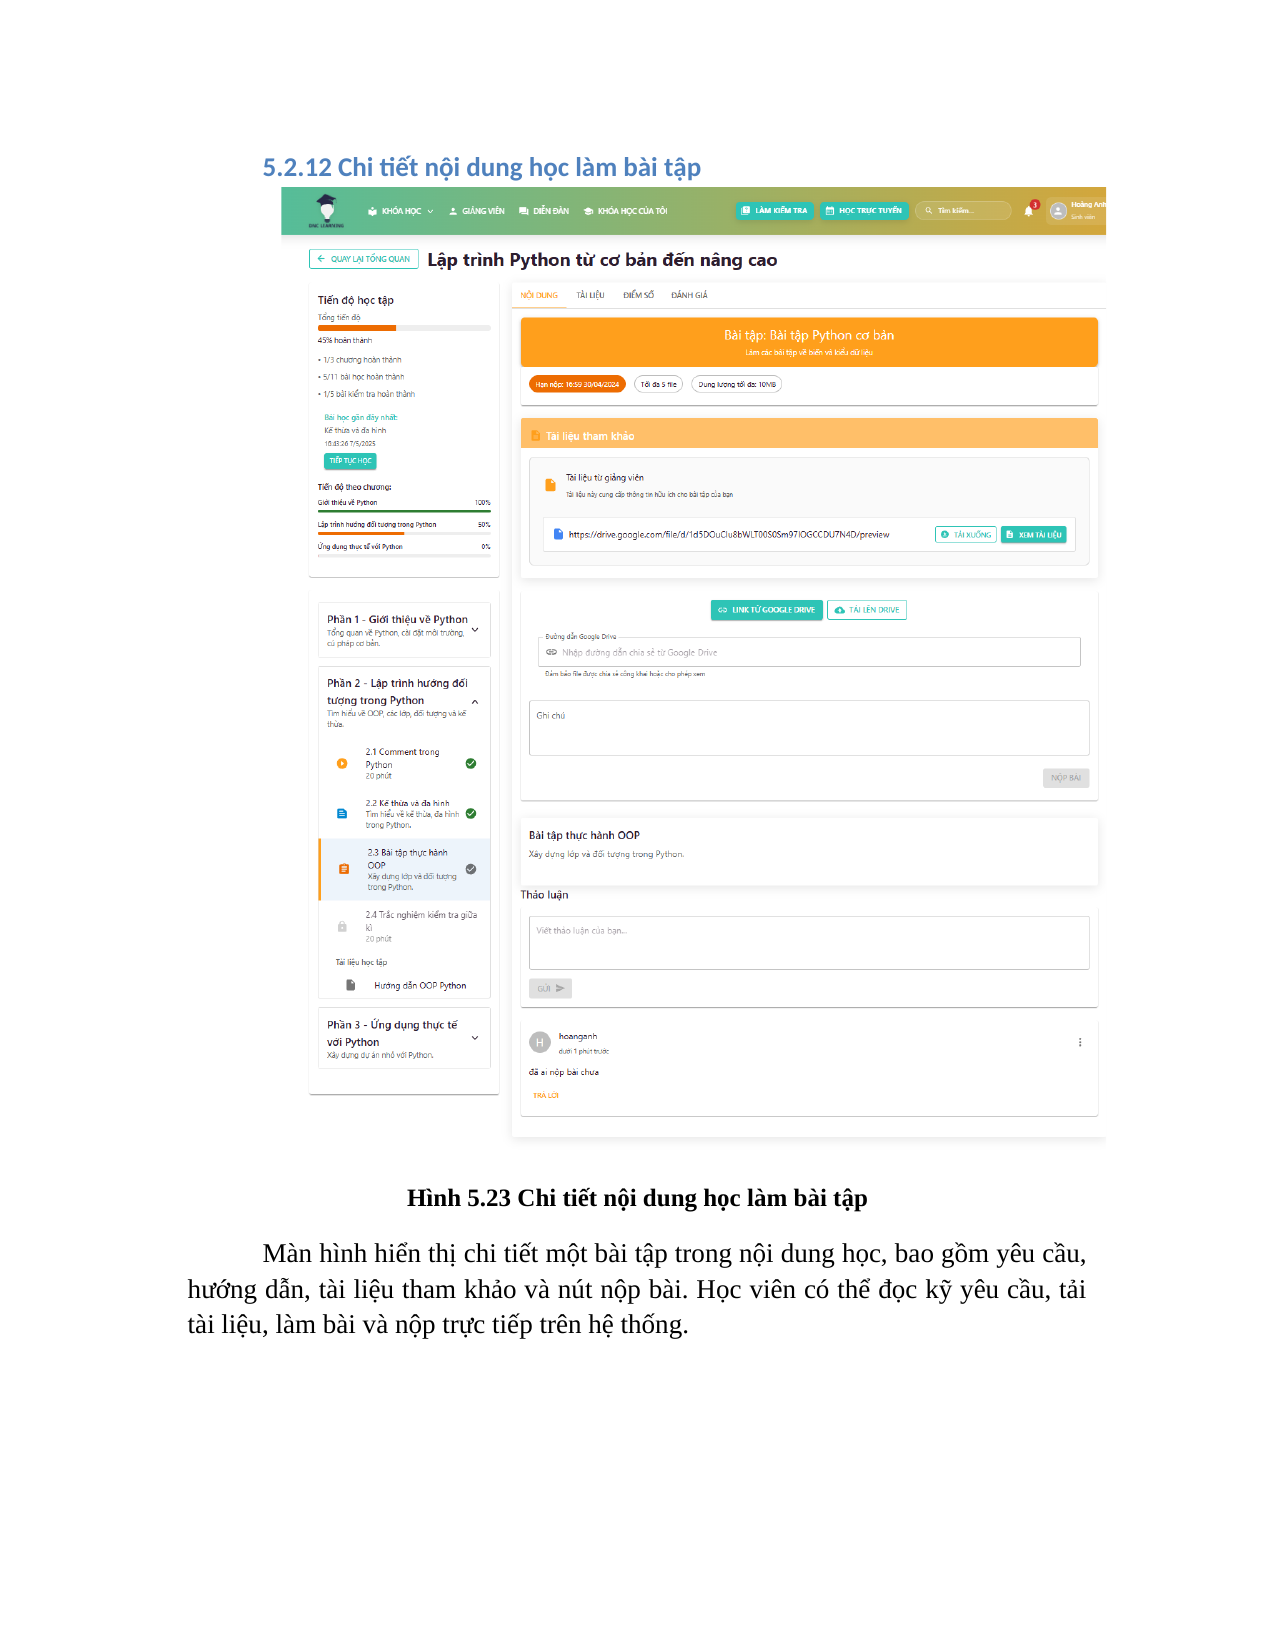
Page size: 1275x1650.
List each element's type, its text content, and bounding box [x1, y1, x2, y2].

subtitle 5.2.12 Chi tiết nội dung học làm bài tập [187, 150, 1087, 183]
text Hình 5.23 Chi tiết nội dung học làm bài tập [187, 1183, 1087, 1212]
text Màn hình hiển thị chi tiết một bài tập trong nội dung học, bao gồm yêu cầu, hướng dẫn, tài liệu tham khảo và nút nộp bài. Học viên có thể đọc kỹ yêu cầu, tải tài liệu, làm bài và nộp trực tiếp trên hệ thống. [187, 1237, 1087, 1339]
picture [281, 187, 1107, 1154]
